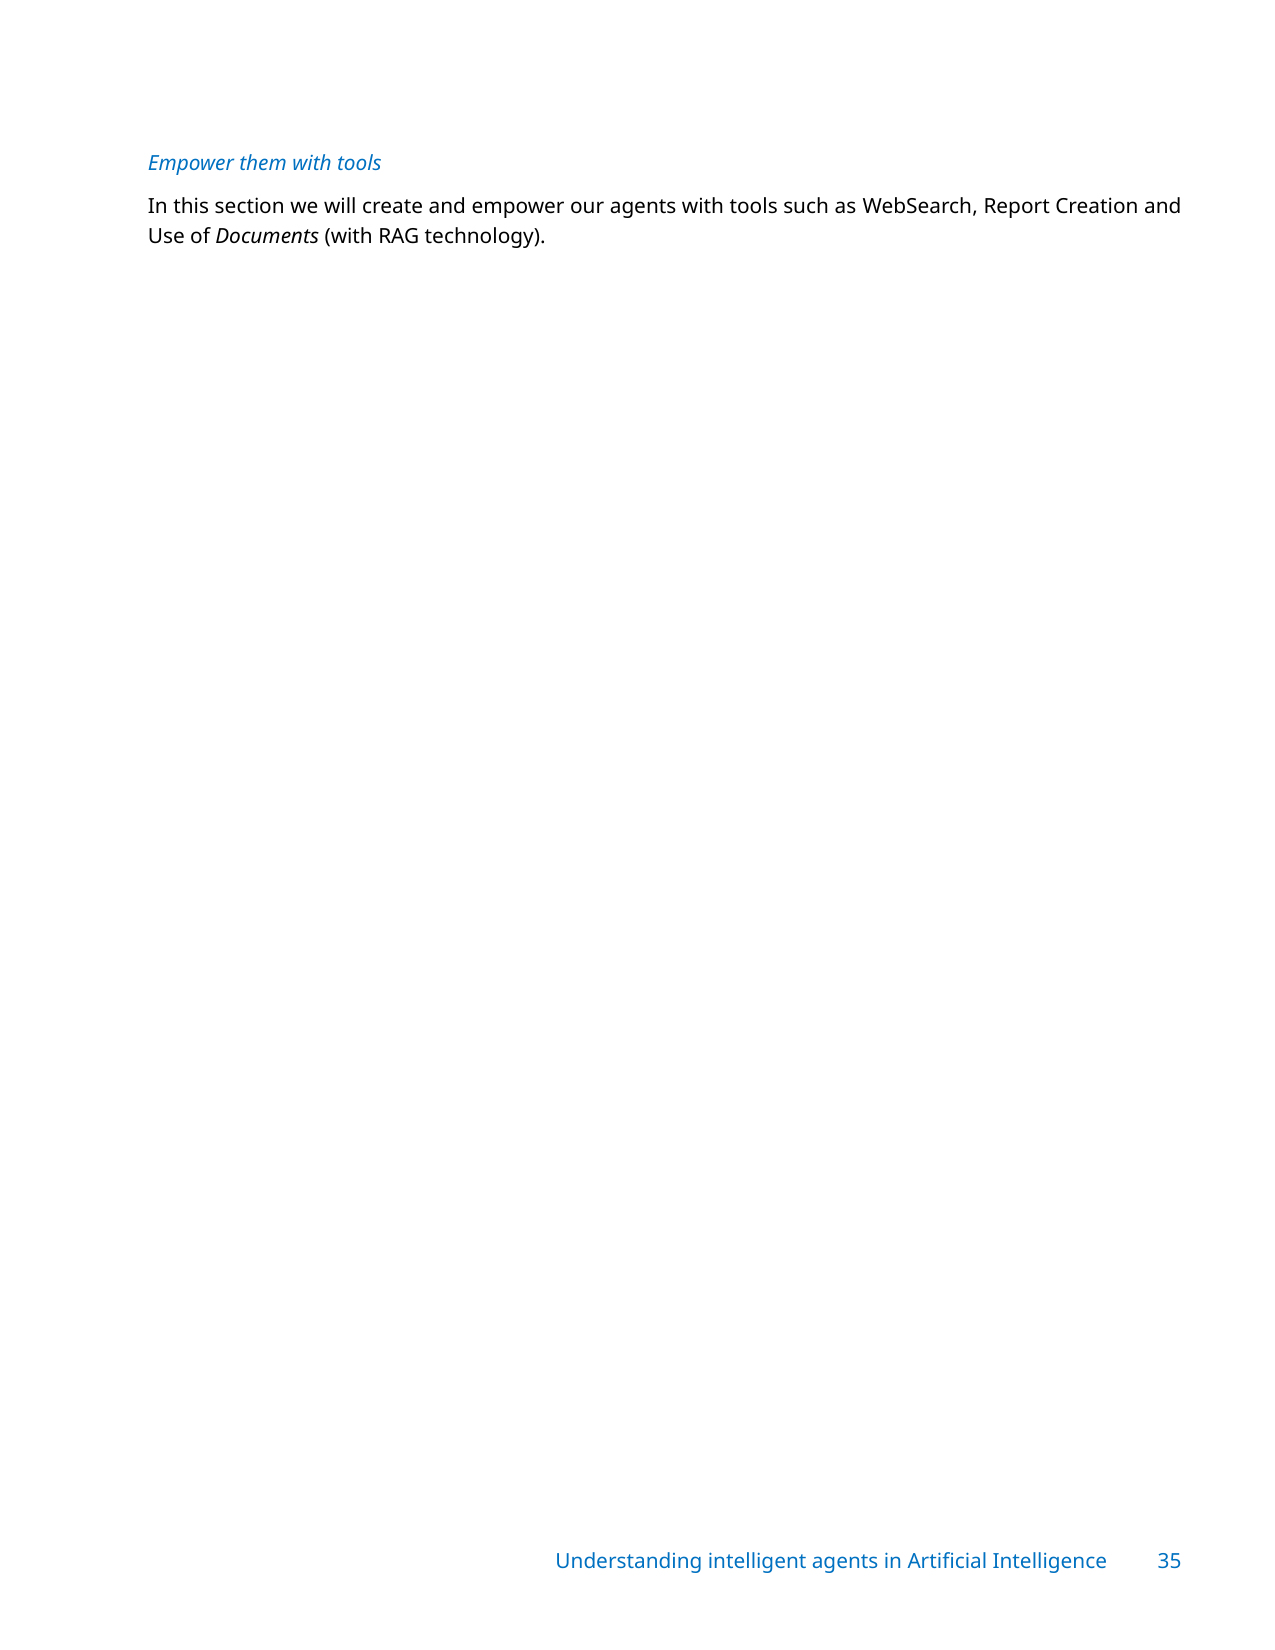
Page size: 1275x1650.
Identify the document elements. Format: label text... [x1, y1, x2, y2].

text In this section we will create and empower our agents with tools such as WebSearch, Report Creation and Use of Documents (with RAG technology). [148, 191, 1181, 250]
subtitle Empower them with tools [148, 148, 1181, 176]
